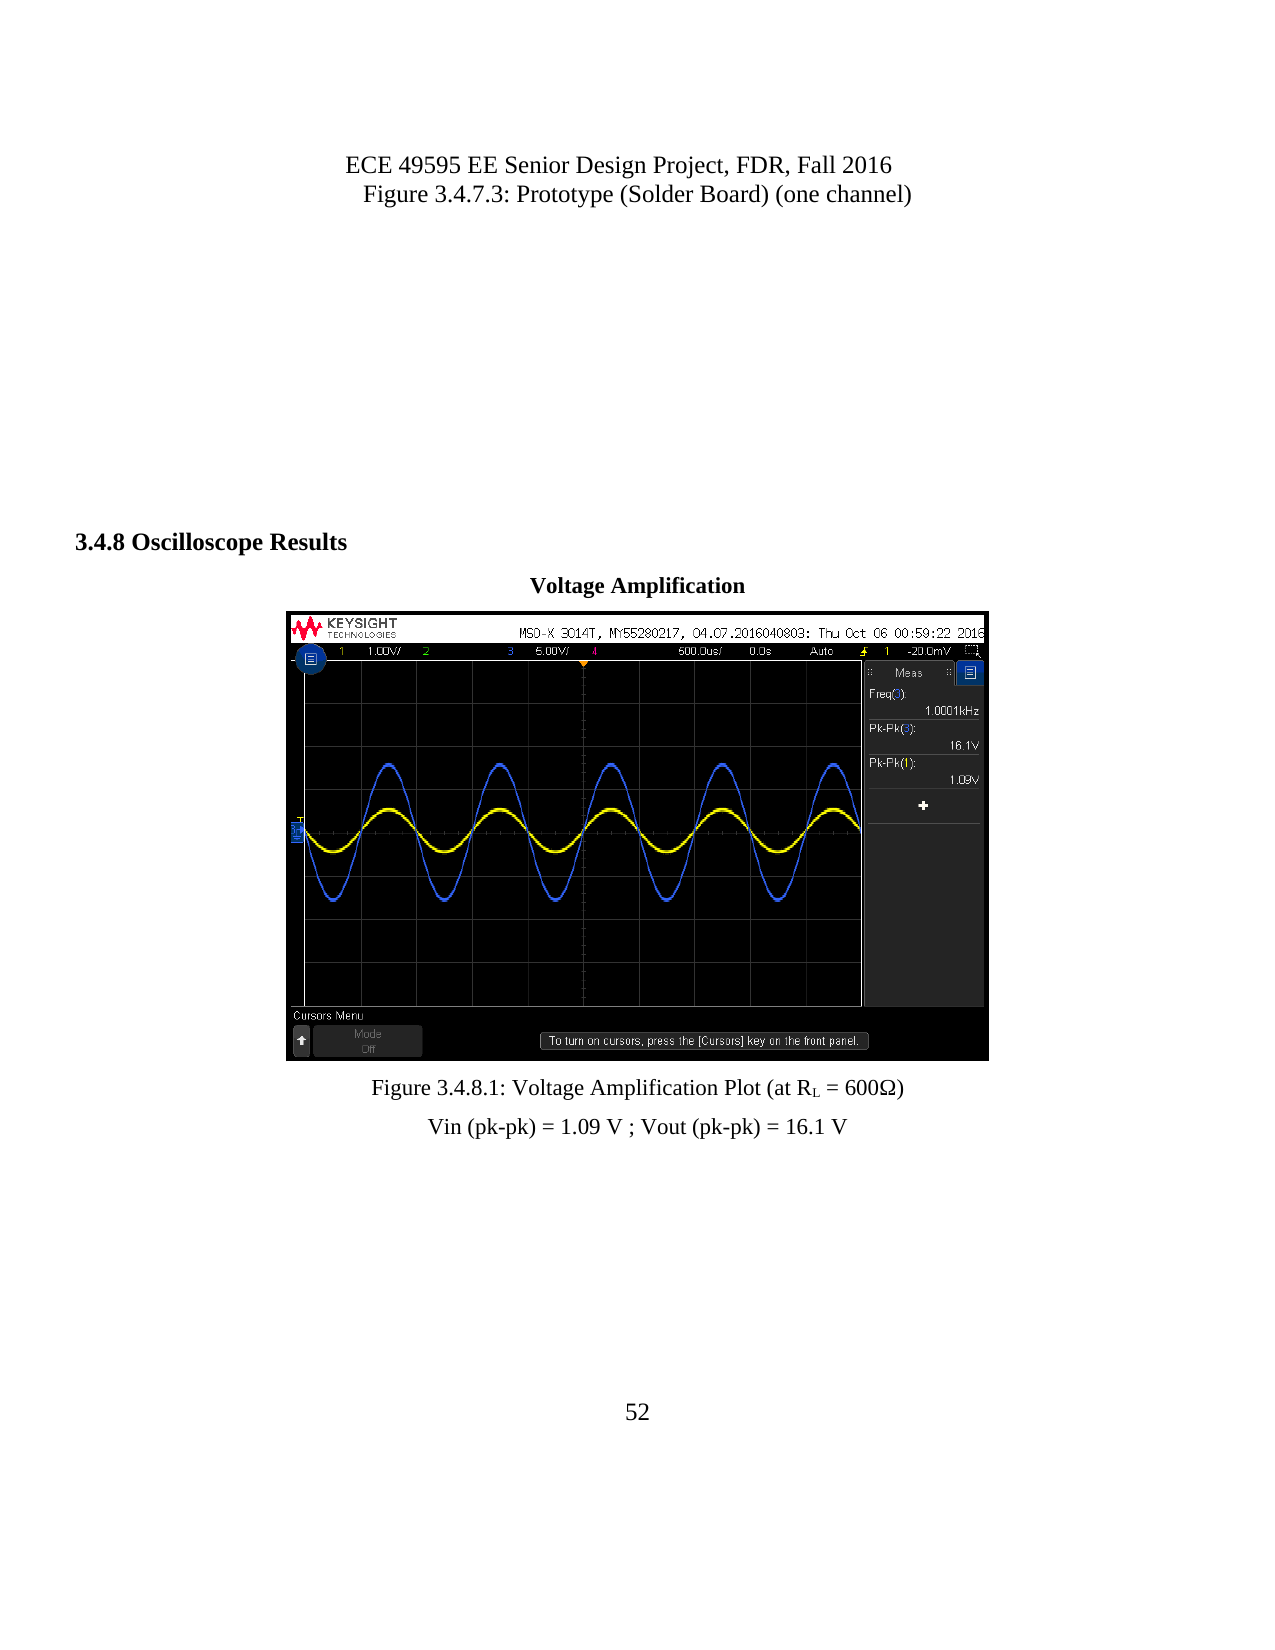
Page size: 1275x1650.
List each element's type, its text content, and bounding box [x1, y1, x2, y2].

text Voltage Amplification [75, 572, 1200, 599]
text Figure 3.4.8.1: Voltage Amplification Plot (at RL = 600Ω) [75, 1074, 1200, 1100]
picture [291, 615, 984, 1057]
subtitle Figure 3.4.7.3: Prototype (Solder Board) (one channel) [75, 179, 1200, 207]
text Vin (pk-pk) = 1.09 V ; Vout (pk-pk) = 16.1 V [75, 1113, 1200, 1139]
subtitle 3.4.8 Oscilloscope Results [75, 527, 1200, 556]
